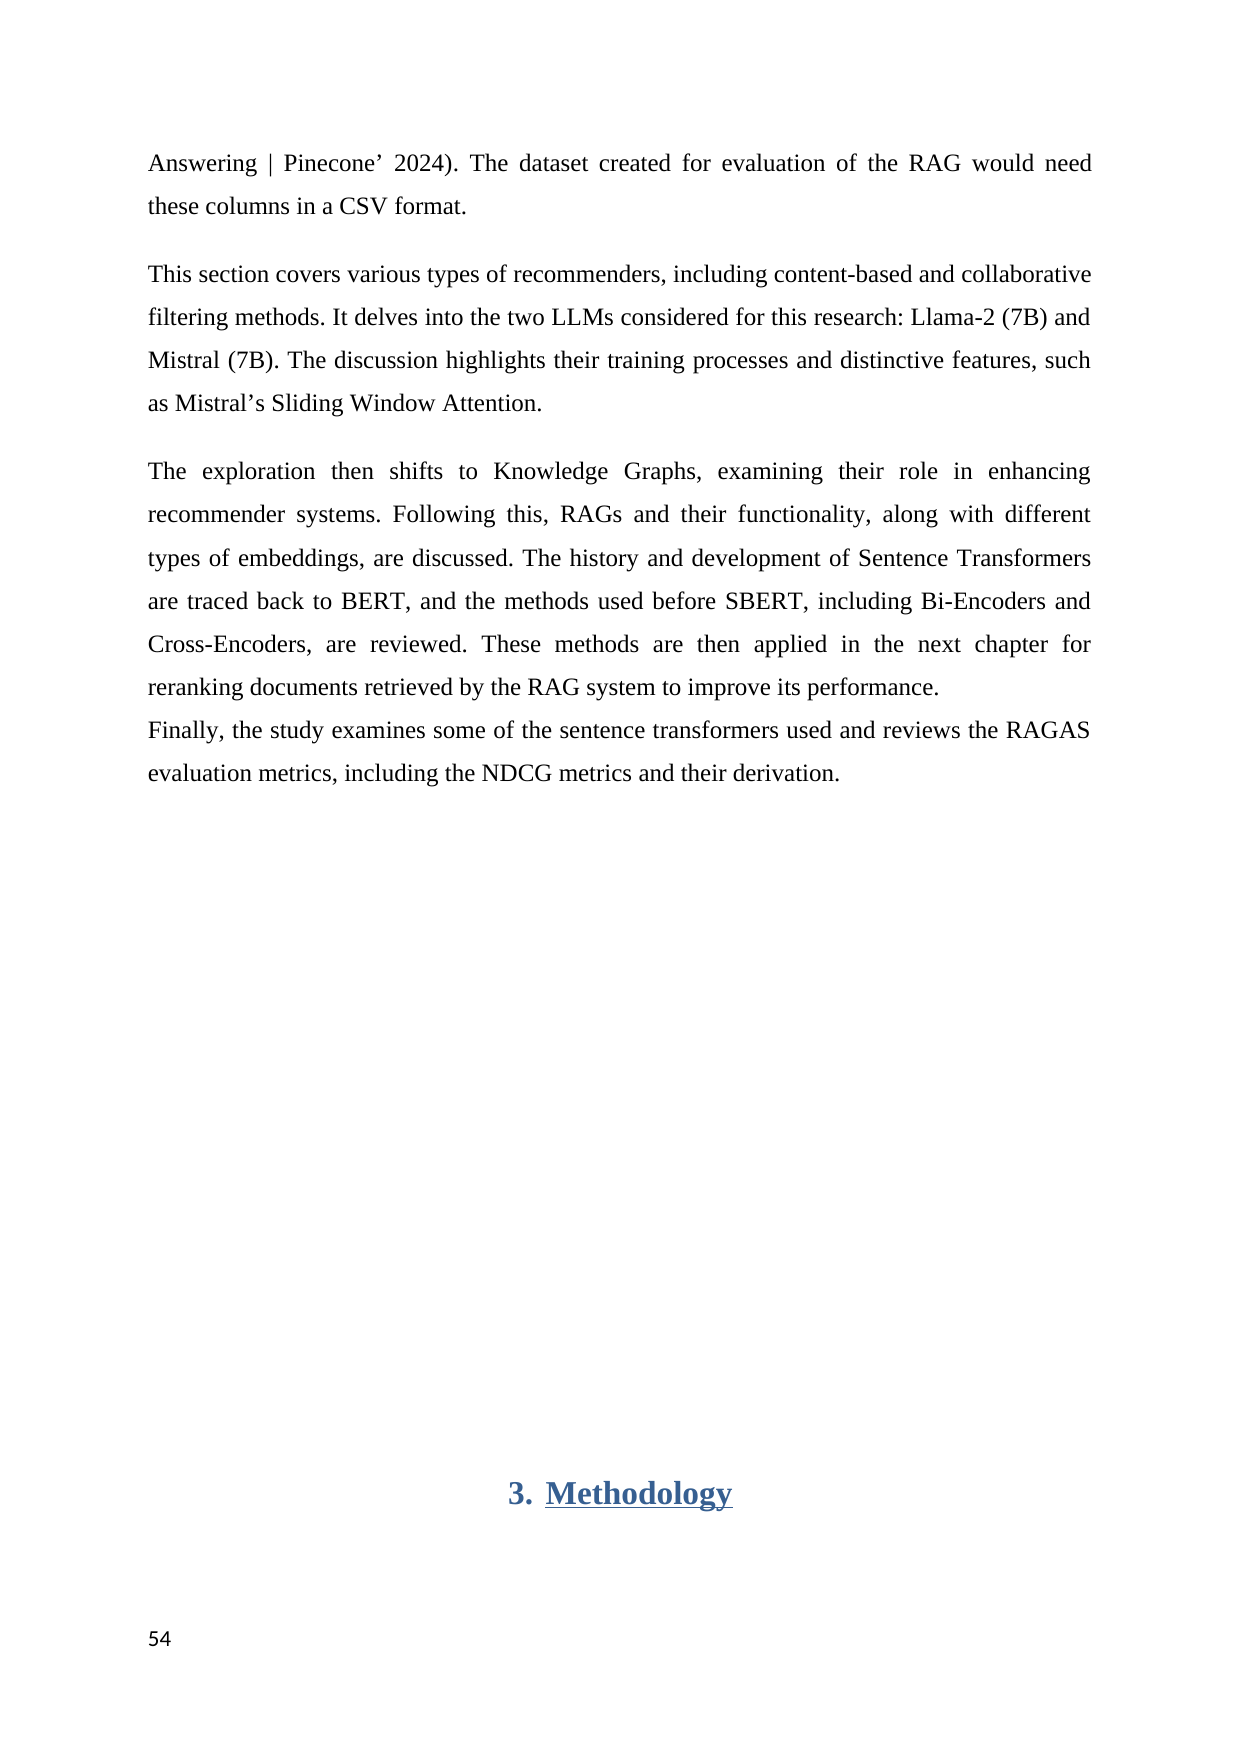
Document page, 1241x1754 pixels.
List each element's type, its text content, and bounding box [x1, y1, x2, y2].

text Finally, the study examines some of the sentence transformers used and reviews the RAGAS evaluation metrics, including the NDCG metrics and their derivation. [148, 715, 1092, 787]
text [148, 148, 1092, 219]
text The exploration then shifts to Knowledge Graphs, examining their role in enhancing recommender systems. Following this, RAGs and their functionality, along with different types of embeddings, are discussed. The history and development of Sentence Transformers are traced back to BERT, and the methods used before SBERT, including Bi-Encoders and Cross-Encoders, are reviewed. These methods are then applied in the next chapter for reranking documents retrieved by the RAG system to improve its performance. [148, 456, 1092, 701]
subtitle Methodology [148, 1473, 1092, 1512]
text This section covers various types of recommenders, including content-based and collaborative filtering methods. It delves into the two LLMs considered for this research: Llama-2 (7B) and Mistral (7B). The discussion highlights their training processes and distinctive features, such as Mistral’s Sliding Window Attention. [148, 259, 1092, 417]
